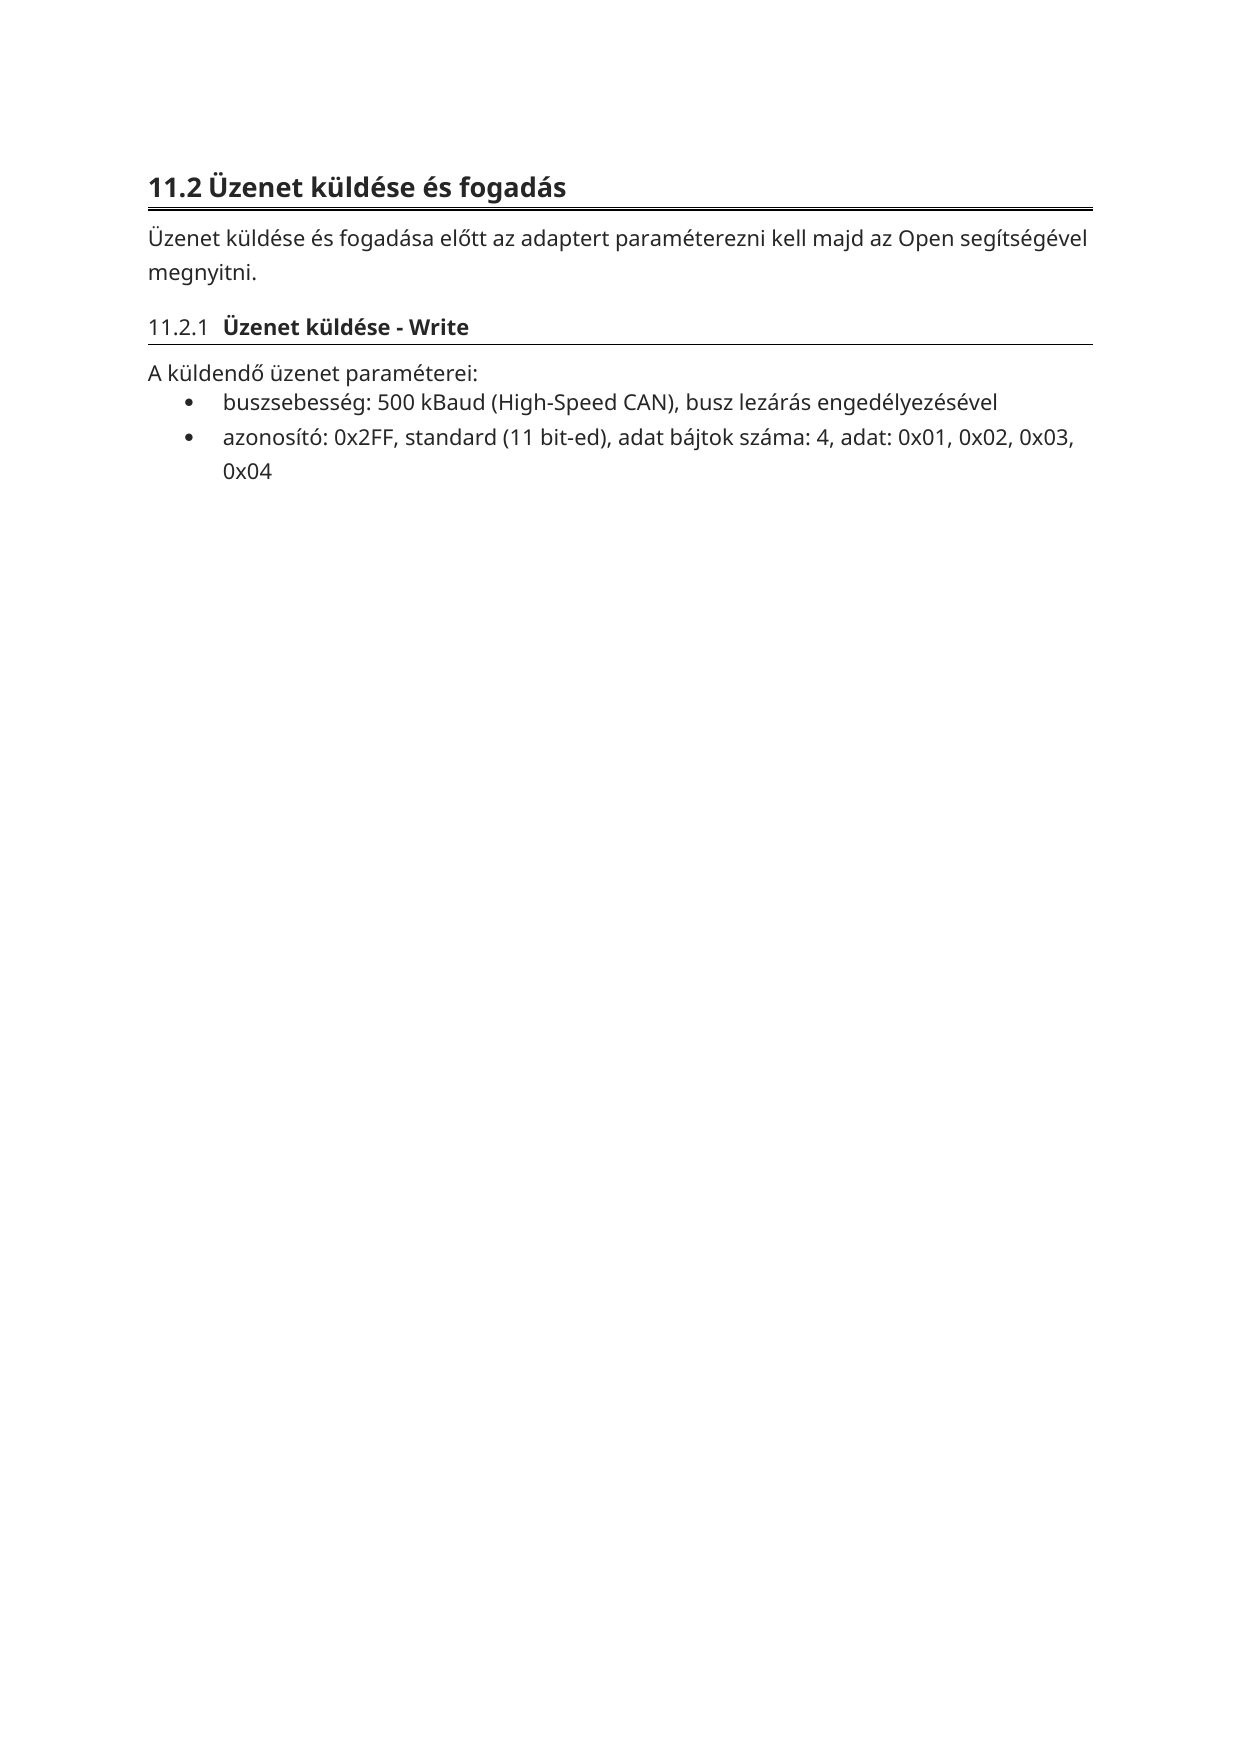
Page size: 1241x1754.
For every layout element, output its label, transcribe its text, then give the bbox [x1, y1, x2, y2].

text Üzenet küldése és fogadása előtt az adaptert paraméterezni kell majd az Open segítségével megnyitni. [148, 223, 1093, 287]
subtitle Üzenet küldése - Write [148, 312, 1093, 344]
text A küldendő üzenet paraméterei: [148, 358, 1093, 387]
list azonosító: 0x2FF, standard (11 bit-ed), adat bájtok száma: 4, adat: 0x01, 0x02, 0x03, 0x04 [185, 422, 1093, 486]
list buszsebesség: 500 kBaud (High-Speed CAN), busz lezárás engedélyezésével [185, 387, 1093, 417]
subtitle Üzenet küldése és fogadás [148, 168, 1093, 207]
